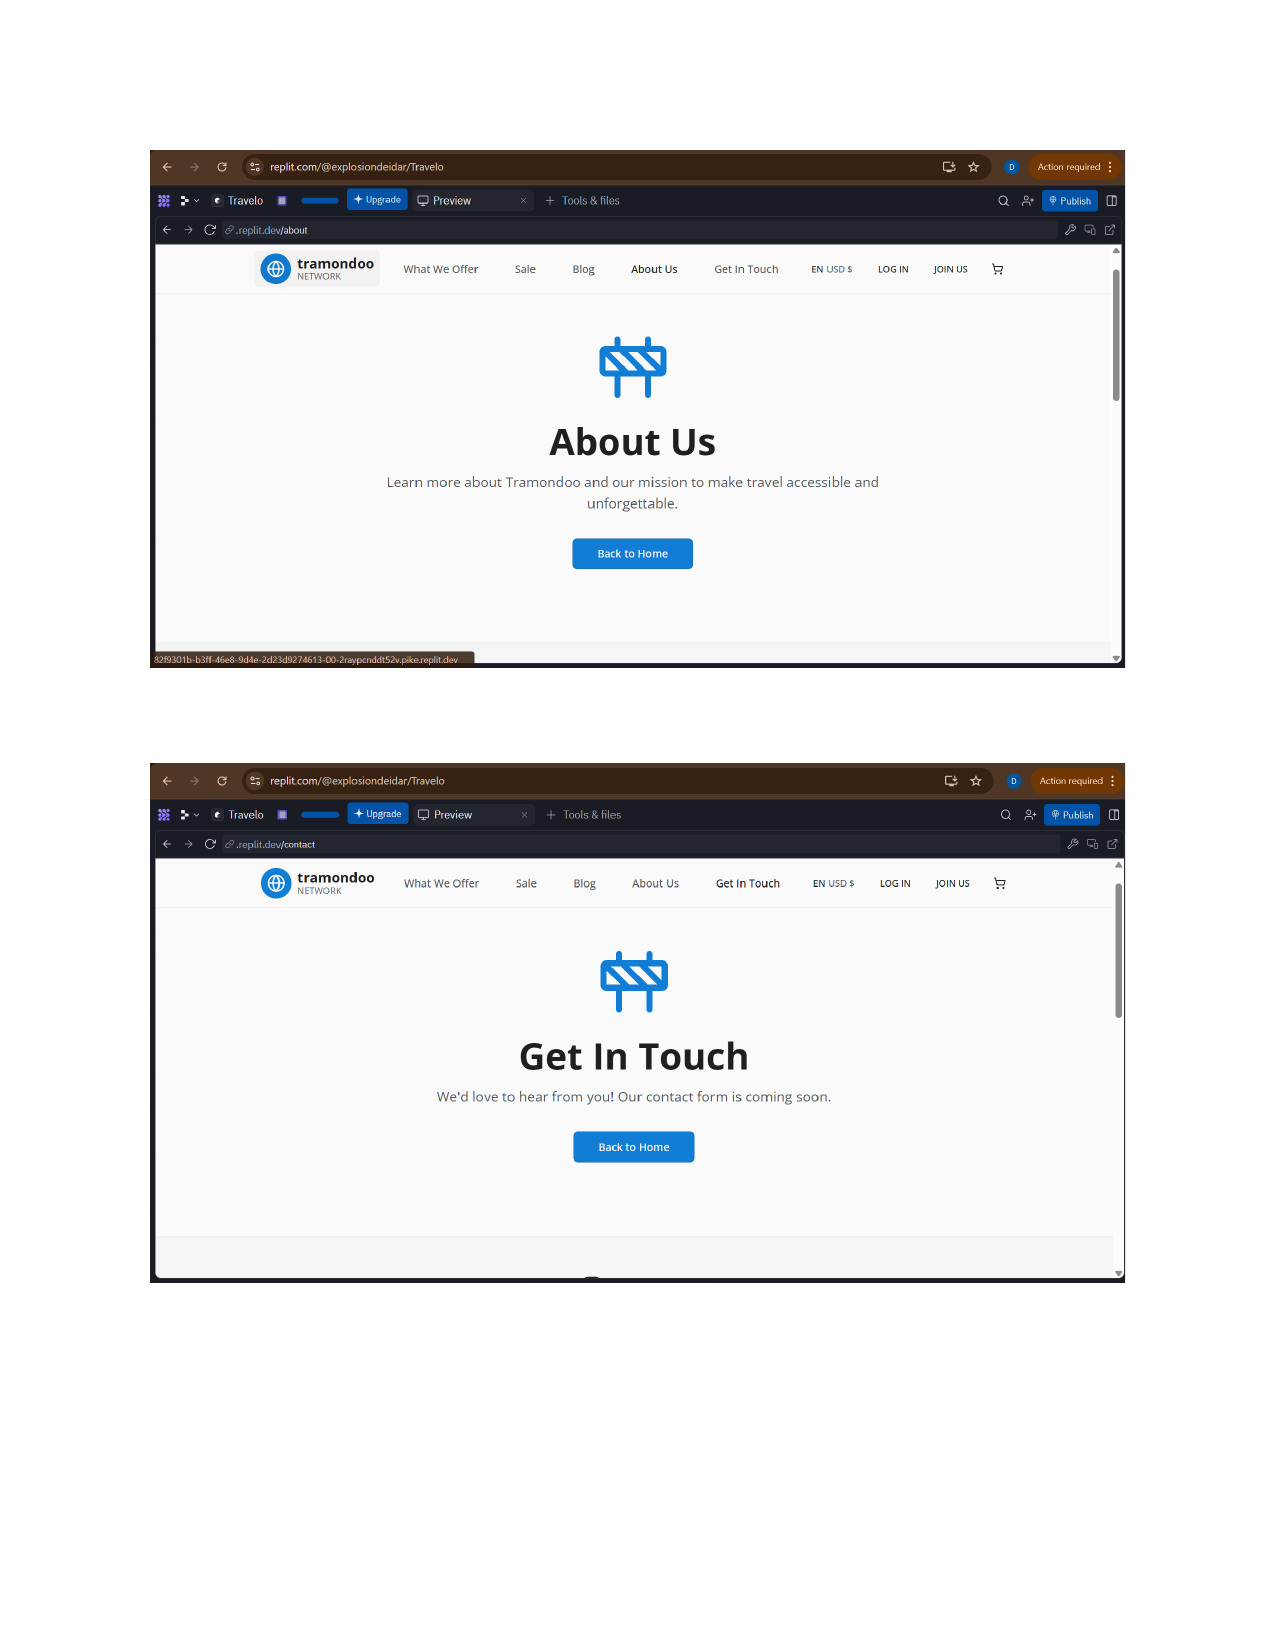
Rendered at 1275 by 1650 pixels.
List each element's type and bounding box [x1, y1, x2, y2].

picture [150, 763, 1125, 1283]
picture [150, 150, 1125, 668]
